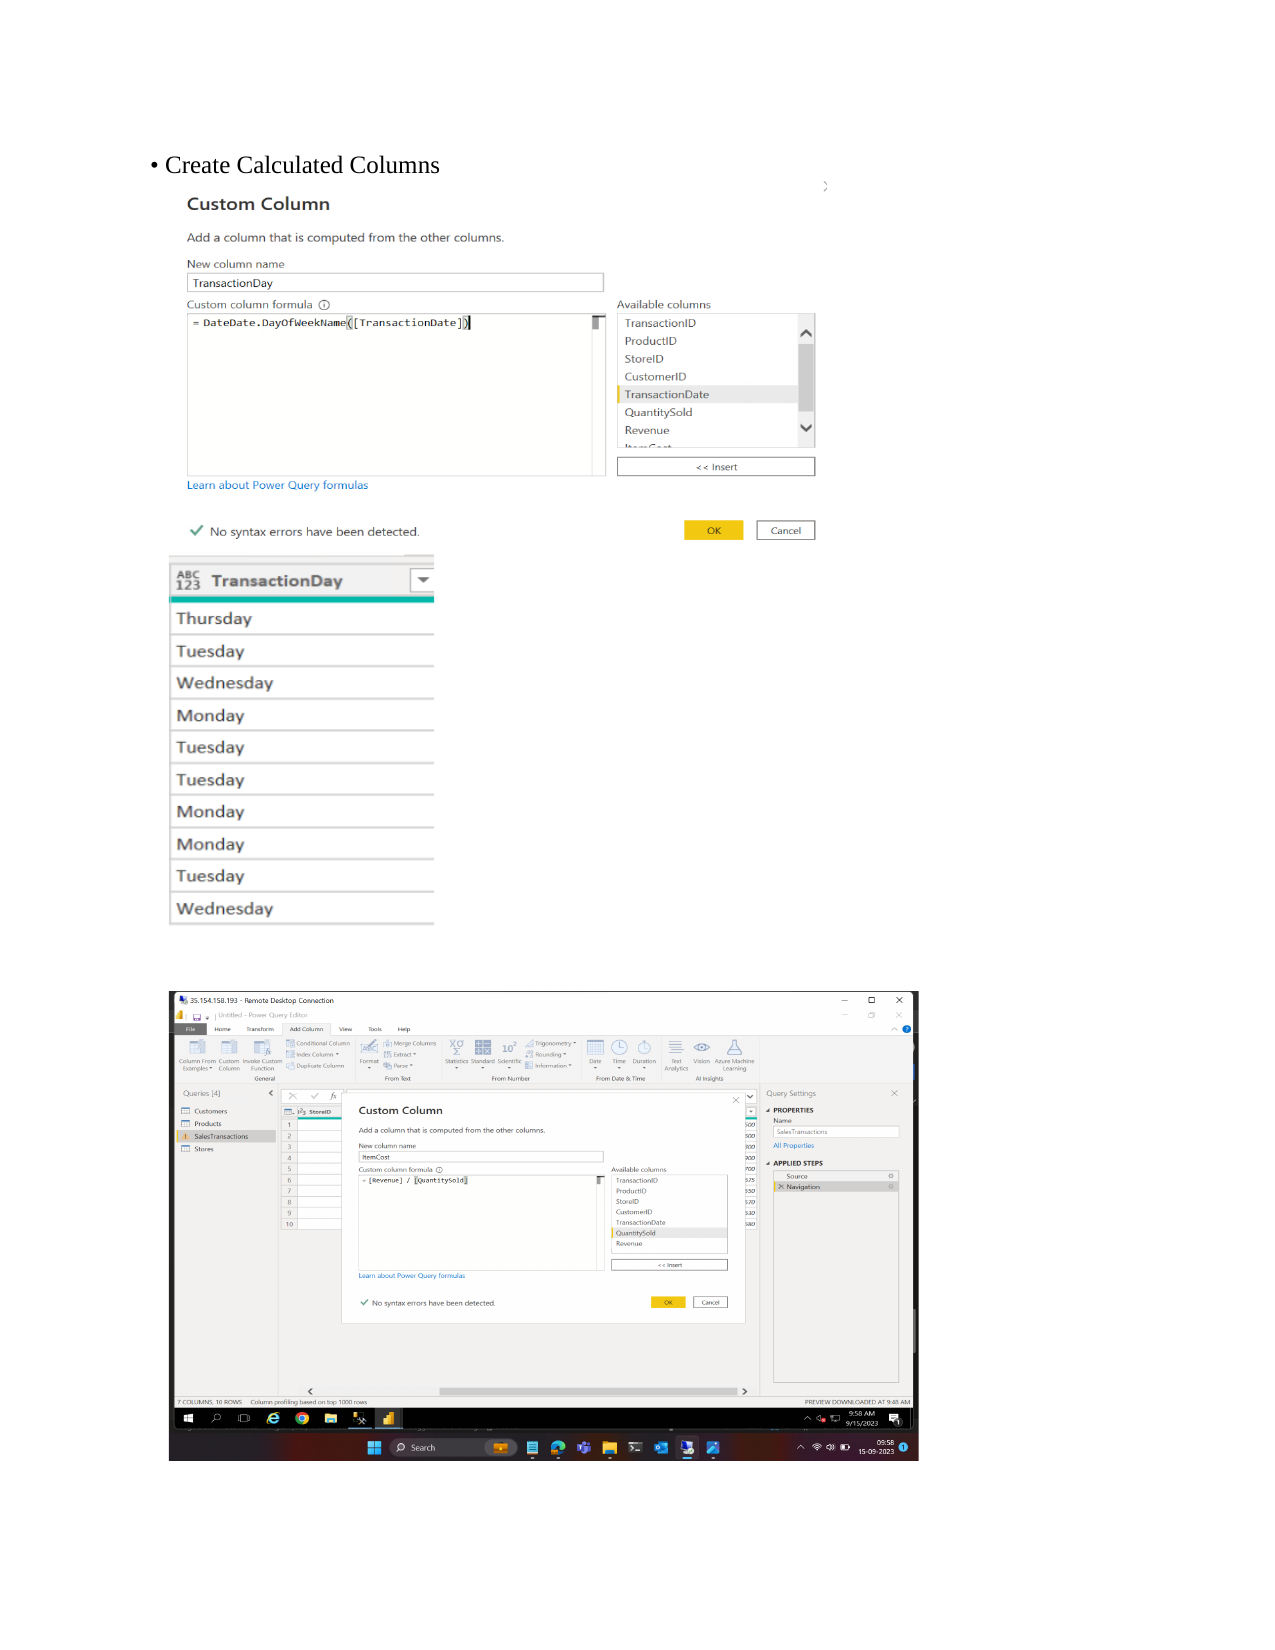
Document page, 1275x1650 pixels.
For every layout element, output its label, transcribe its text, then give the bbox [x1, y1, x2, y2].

text • Create Calculated Columns [150, 150, 1125, 925]
